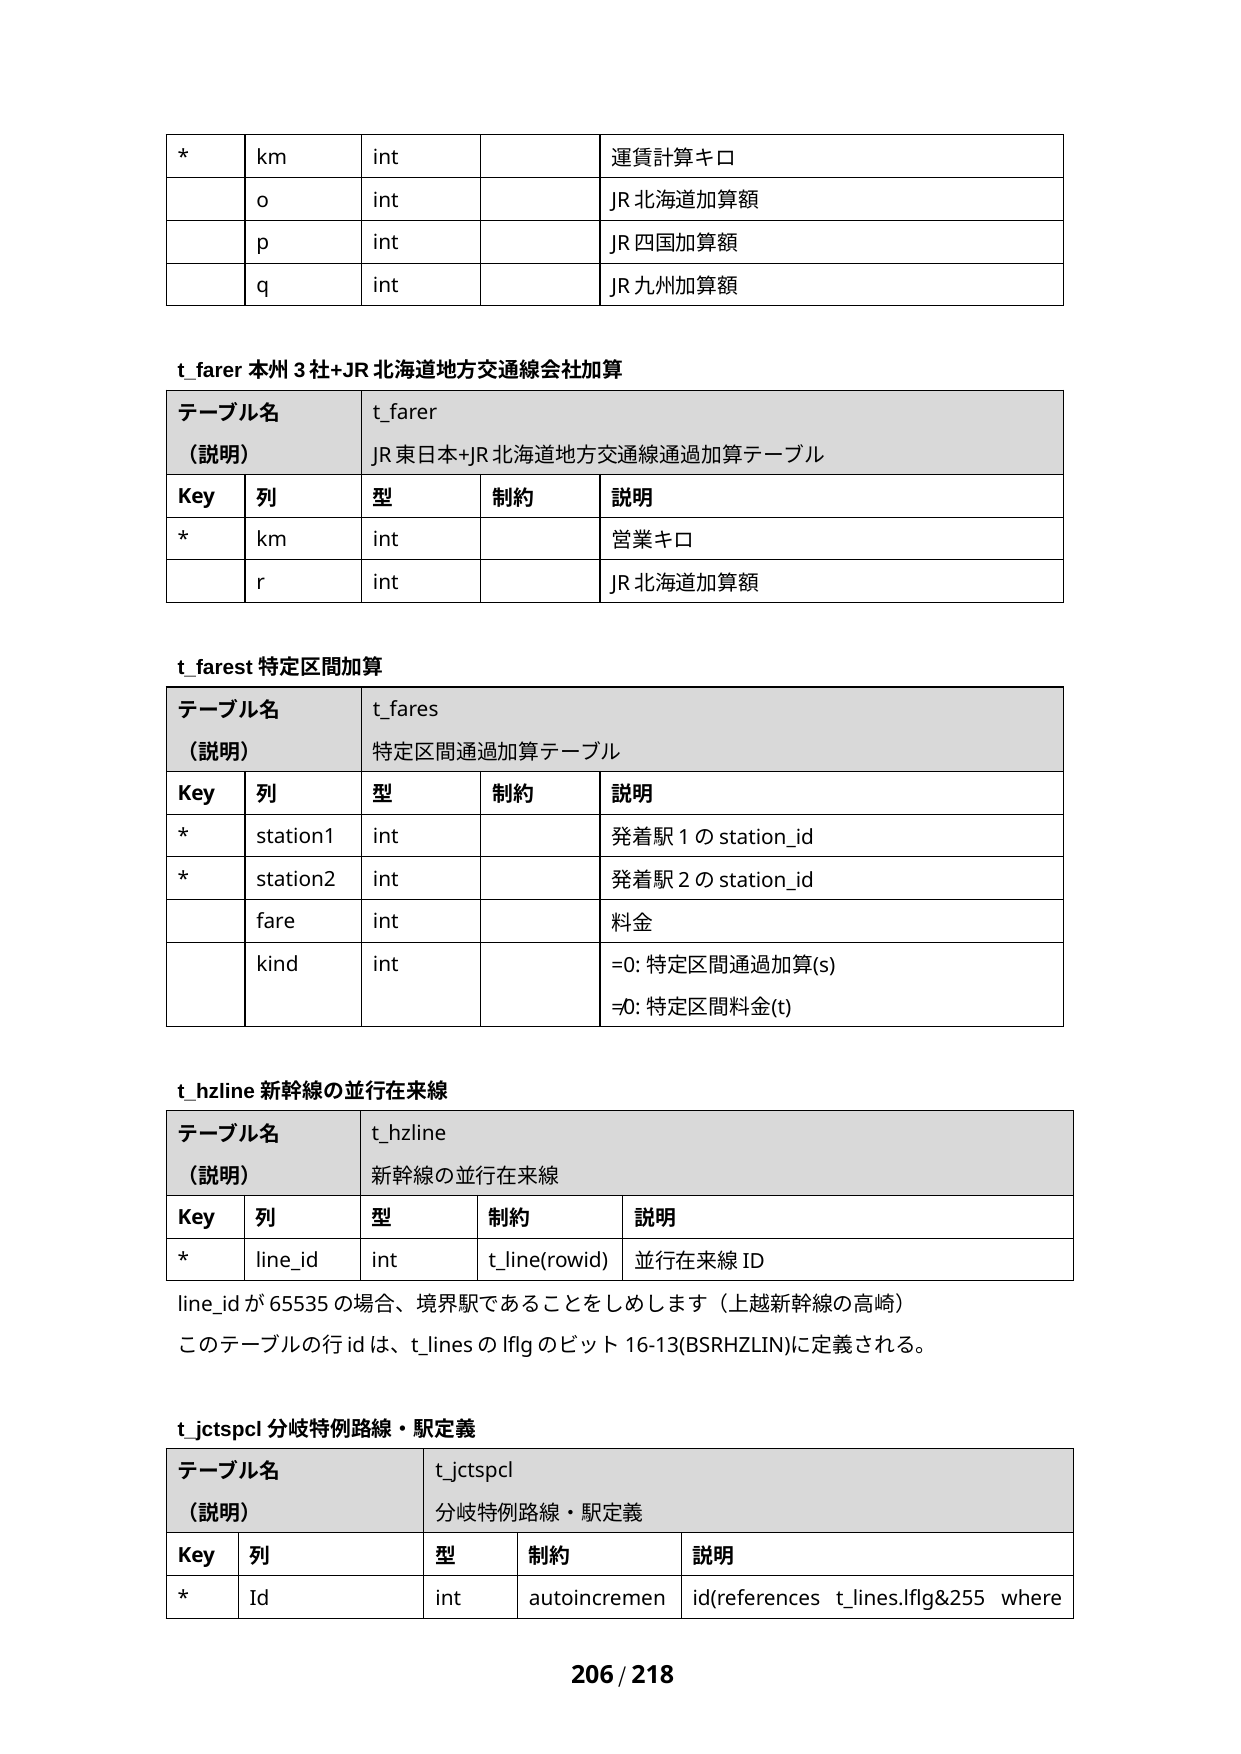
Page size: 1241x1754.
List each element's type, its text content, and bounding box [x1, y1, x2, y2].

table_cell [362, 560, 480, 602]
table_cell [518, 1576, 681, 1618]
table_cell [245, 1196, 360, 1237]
text このテーブルの行idは、t_linesのlflgのビット16-13(BSRHZLIN)に定義される。 [177, 1323, 1063, 1364]
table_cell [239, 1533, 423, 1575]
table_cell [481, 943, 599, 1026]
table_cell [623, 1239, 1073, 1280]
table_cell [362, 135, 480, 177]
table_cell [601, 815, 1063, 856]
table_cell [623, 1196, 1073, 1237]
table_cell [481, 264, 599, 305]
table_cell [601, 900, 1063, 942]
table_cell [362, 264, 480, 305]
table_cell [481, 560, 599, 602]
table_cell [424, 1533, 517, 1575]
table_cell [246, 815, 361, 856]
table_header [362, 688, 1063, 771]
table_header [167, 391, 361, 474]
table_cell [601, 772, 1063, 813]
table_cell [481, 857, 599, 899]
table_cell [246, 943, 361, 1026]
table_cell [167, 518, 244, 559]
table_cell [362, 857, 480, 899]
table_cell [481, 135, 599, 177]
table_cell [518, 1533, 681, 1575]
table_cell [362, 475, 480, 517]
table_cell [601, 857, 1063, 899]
subtitle t_farest 特定区間加算 [177, 645, 1063, 686]
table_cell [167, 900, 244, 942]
text line_idが65535の場合、境界駅であることをしめします（上越新幹線の高崎） [177, 1281, 1063, 1323]
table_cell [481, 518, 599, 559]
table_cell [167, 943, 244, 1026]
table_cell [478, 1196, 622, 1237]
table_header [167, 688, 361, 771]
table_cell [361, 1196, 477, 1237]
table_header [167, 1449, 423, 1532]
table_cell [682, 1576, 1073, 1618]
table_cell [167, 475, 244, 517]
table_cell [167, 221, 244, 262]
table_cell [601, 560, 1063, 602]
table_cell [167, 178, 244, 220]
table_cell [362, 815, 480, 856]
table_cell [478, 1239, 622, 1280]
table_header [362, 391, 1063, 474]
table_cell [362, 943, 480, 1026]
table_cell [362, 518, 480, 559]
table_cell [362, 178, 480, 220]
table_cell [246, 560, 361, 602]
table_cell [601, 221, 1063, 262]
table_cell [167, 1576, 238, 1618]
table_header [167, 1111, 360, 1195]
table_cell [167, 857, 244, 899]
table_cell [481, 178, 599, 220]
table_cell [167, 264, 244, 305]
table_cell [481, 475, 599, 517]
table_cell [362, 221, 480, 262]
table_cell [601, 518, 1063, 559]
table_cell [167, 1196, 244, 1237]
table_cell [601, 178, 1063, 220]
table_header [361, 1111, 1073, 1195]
subtitle t_farer 本州3社+JR北海道地方交通線会社加算 [177, 348, 1063, 389]
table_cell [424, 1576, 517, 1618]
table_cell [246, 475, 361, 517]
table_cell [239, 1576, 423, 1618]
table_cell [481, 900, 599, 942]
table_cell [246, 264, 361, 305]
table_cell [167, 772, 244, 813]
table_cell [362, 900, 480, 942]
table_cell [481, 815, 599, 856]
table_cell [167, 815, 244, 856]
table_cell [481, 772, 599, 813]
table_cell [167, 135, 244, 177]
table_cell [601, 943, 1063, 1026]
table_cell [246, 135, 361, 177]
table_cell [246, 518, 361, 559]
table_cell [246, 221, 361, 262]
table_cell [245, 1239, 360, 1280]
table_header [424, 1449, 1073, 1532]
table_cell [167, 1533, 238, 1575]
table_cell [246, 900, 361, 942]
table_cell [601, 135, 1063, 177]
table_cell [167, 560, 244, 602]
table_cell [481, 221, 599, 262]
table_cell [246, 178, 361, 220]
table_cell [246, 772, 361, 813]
subtitle t_jctspcl 分岐特例路線・駅定義 [177, 1406, 1063, 1448]
subtitle t_hzline 新幹線の並行在来線 [177, 1069, 1063, 1110]
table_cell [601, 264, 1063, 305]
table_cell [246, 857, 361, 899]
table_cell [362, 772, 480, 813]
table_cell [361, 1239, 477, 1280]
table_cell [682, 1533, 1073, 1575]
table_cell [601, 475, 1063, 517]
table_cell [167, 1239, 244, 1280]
